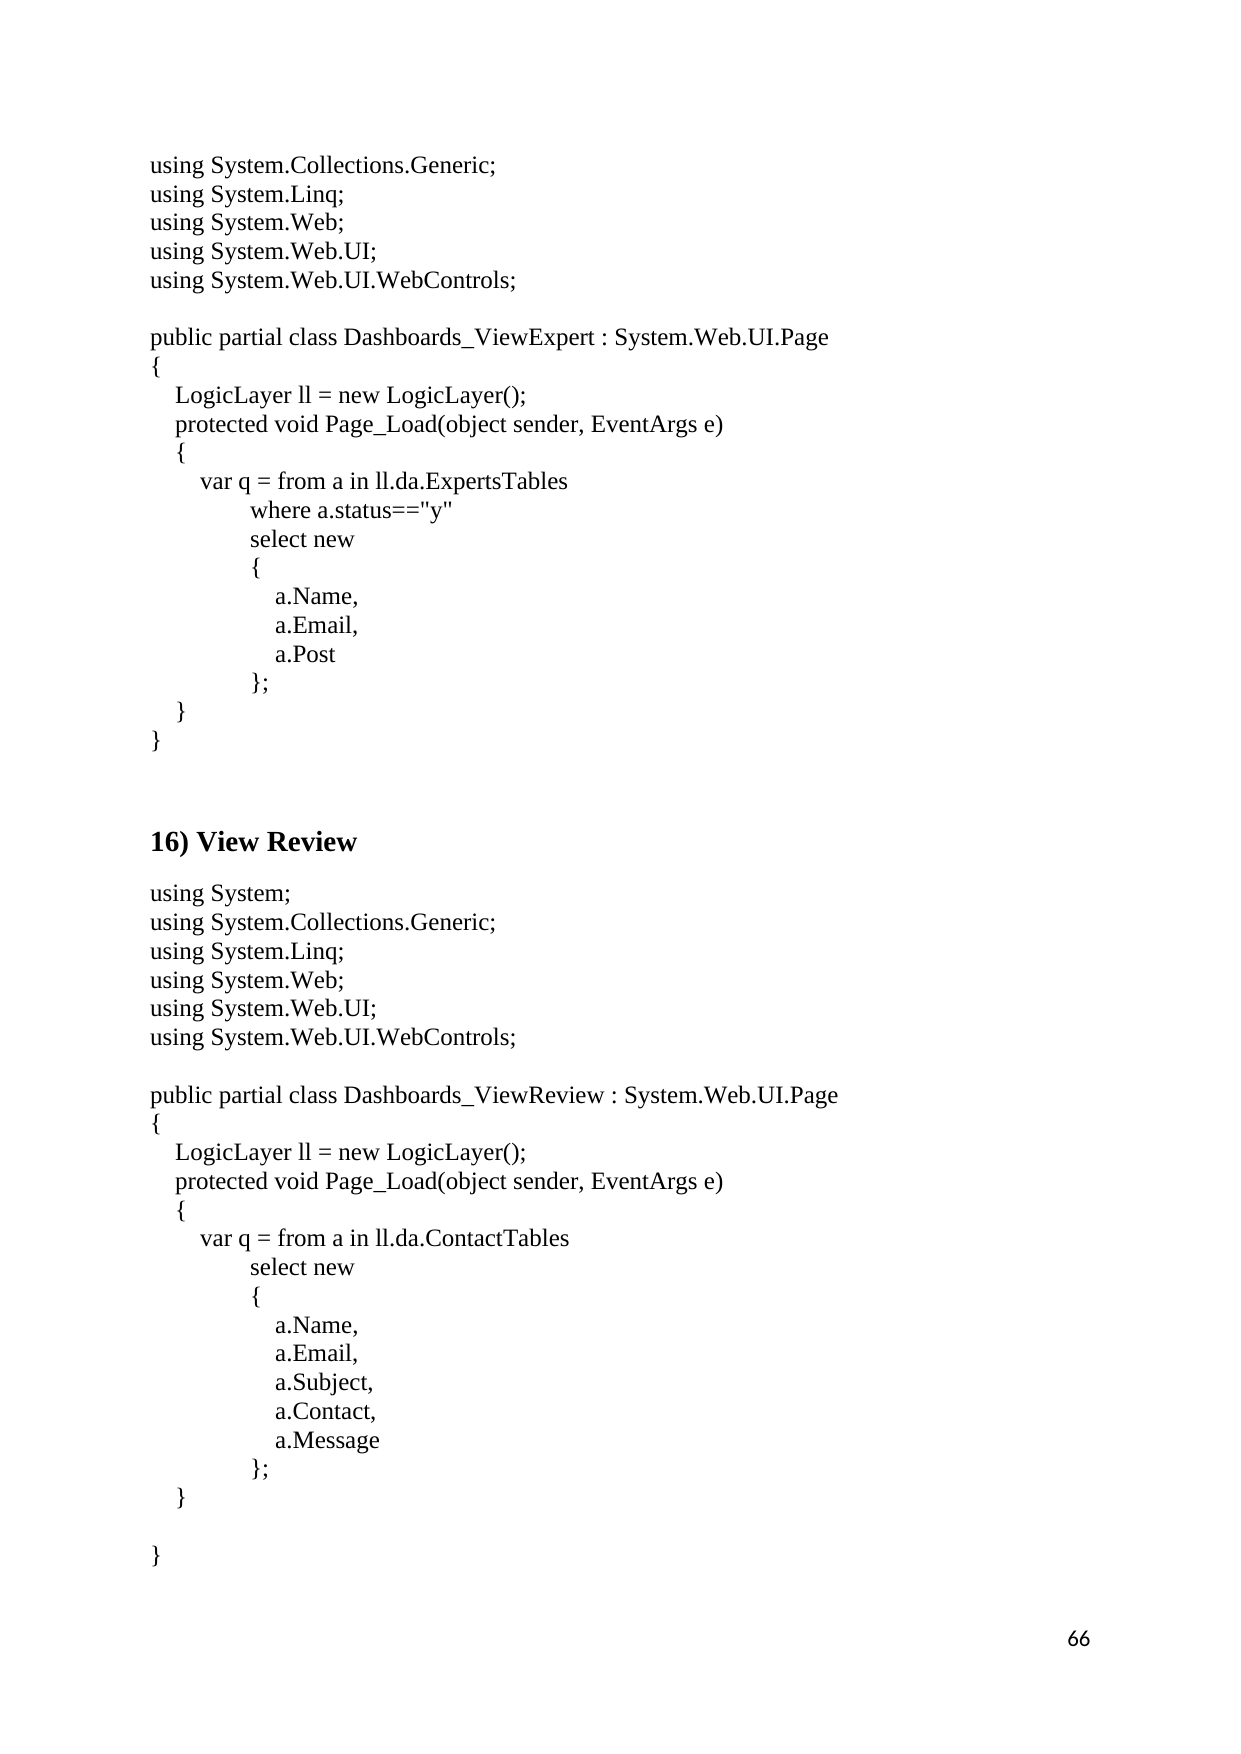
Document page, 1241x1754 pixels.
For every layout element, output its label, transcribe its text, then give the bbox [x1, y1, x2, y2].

text a.Post [150, 639, 1090, 667]
text LogicLayer ll = new LogicLayer(); [150, 380, 1090, 409]
text a.Contact, [150, 1396, 1090, 1425]
text { [150, 1108, 1090, 1137]
text select new [150, 1252, 1090, 1281]
text using System.Web.UI; [150, 236, 1090, 265]
text using System.Collections.Generic; [150, 150, 1090, 179]
text a.Email, [150, 610, 1090, 639]
text where a.status=="y" [150, 495, 1090, 524]
text using System.Web; [150, 207, 1090, 236]
text { [150, 351, 1090, 380]
text protected void Page_Load(object sender, EventArgs e) [150, 1166, 1090, 1195]
text { [150, 437, 1090, 466]
text { [150, 552, 1090, 581]
text { [150, 1281, 1090, 1310]
text public partial class Dashboards_ViewExpert : System.Web.UI.Page [150, 322, 1090, 351]
text public partial class Dashboards_ViewReview : System.Web.UI.Page [150, 1080, 1090, 1108]
text var q = from a in ll.da.ExpertsTables [150, 466, 1090, 495]
text } [150, 696, 1090, 725]
text } [150, 1482, 1090, 1511]
text { [150, 1195, 1090, 1223]
text 16) View Review [150, 824, 1090, 858]
text using System.Linq; [150, 179, 1090, 207]
text } [150, 1540, 1090, 1568]
text a.Email, [150, 1338, 1090, 1367]
text using System; [150, 878, 1090, 907]
text }; [150, 667, 1090, 696]
text a.Message [150, 1425, 1090, 1453]
text var q = from a in ll.da.ContactTables [150, 1223, 1090, 1252]
text a.Name, [150, 581, 1090, 610]
text } [150, 725, 1090, 754]
text }; [150, 1453, 1090, 1482]
text using System.Web; [150, 965, 1090, 993]
text a.Subject, [150, 1367, 1090, 1396]
text select new [150, 524, 1090, 552]
text using System.Collections.Generic; [150, 907, 1090, 936]
text a.Name, [150, 1310, 1090, 1338]
text using System.Linq; [150, 936, 1090, 965]
text using System.Web.UI.WebControls; [150, 1022, 1090, 1051]
text LogicLayer ll = new LogicLayer(); [150, 1137, 1090, 1166]
text protected void Page_Load(object sender, EventArgs e) [150, 409, 1090, 437]
text using System.Web.UI.WebControls; [150, 265, 1090, 294]
text using System.Web.UI; [150, 993, 1090, 1022]
